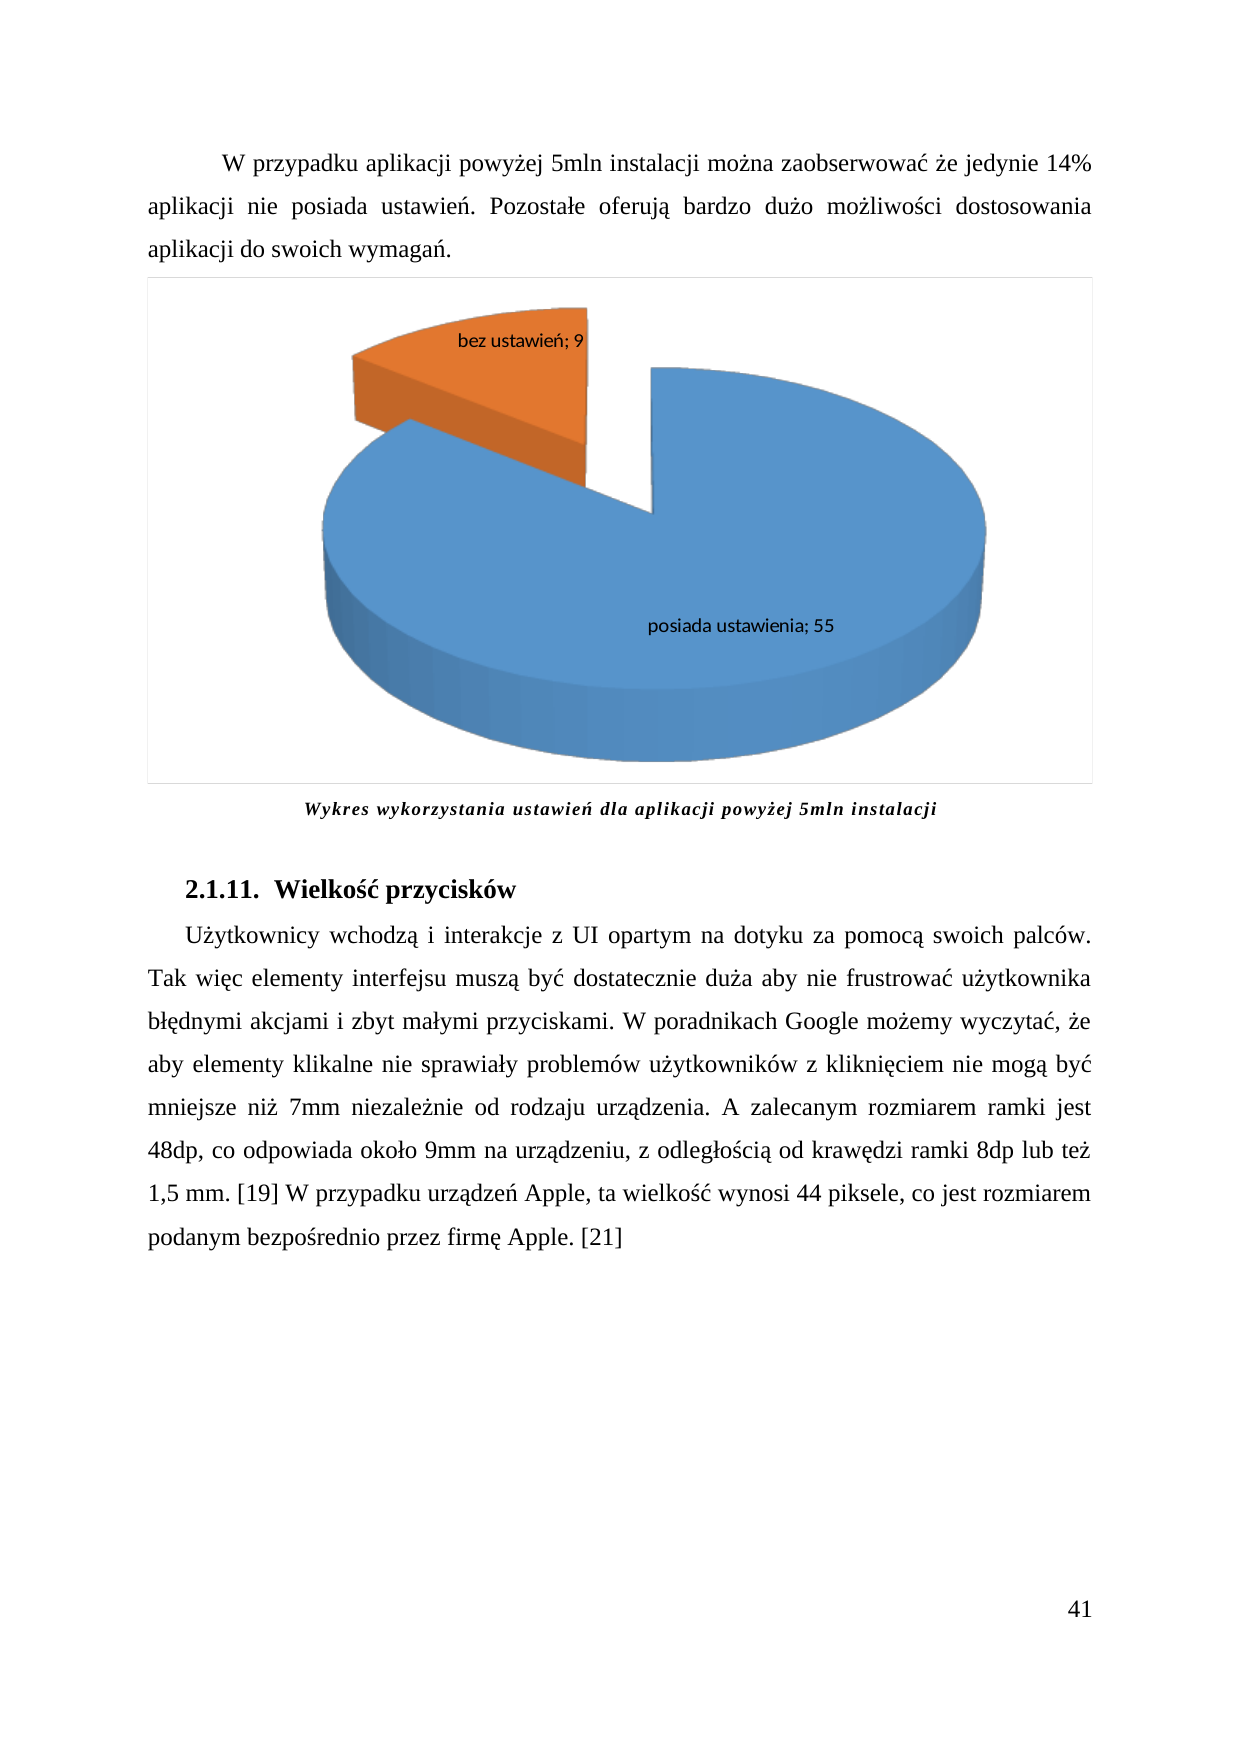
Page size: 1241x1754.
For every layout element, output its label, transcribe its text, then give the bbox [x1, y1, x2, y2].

subtitle Wielkość przycisków [185, 873, 1092, 904]
text W przypadku aplikacji powyżej 5mln instalacji można zaobserwować że jedynie 14% aplikacji nie posiada ustawień. Pozostałe oferują bardzo dużo możliwości dostosowania aplikacji do swoich wymagań. [148, 148, 1092, 263]
text Użytkownicy wchodzą i interakcje z UI opartym na dotyku za pomocą swoich palców. Tak więc elementy interfejsu muszą być dostatecznie duża aby nie frustrować użytkownika błędnymi akcjami i zbyt małymi przyciskami. W poradnikach Google możemy wyczytać, że aby elementy klikalne nie sprawiały problemów użytkowników z kliknięciem nie mogą być mniejsze niż 7mm niezależnie od rodzaju urządzenia. A zalecanym rozmiarem ramki jest 48dp, co odpowiada około 9mm na urządzeniu, z odległością od krawędzi ramki 8dp lub też 1,5 mm. [19] W przypadku urządzeń Apple, ta wielkość wynosi 44 piksele, co jest rozmiarem podanym bezpośrednio przez firmę Apple. [21] [148, 920, 1092, 1250]
subtitle Wykres wykorzystania ustawień dla aplikacji powyżej 5mln instalacji [148, 798, 1092, 819]
